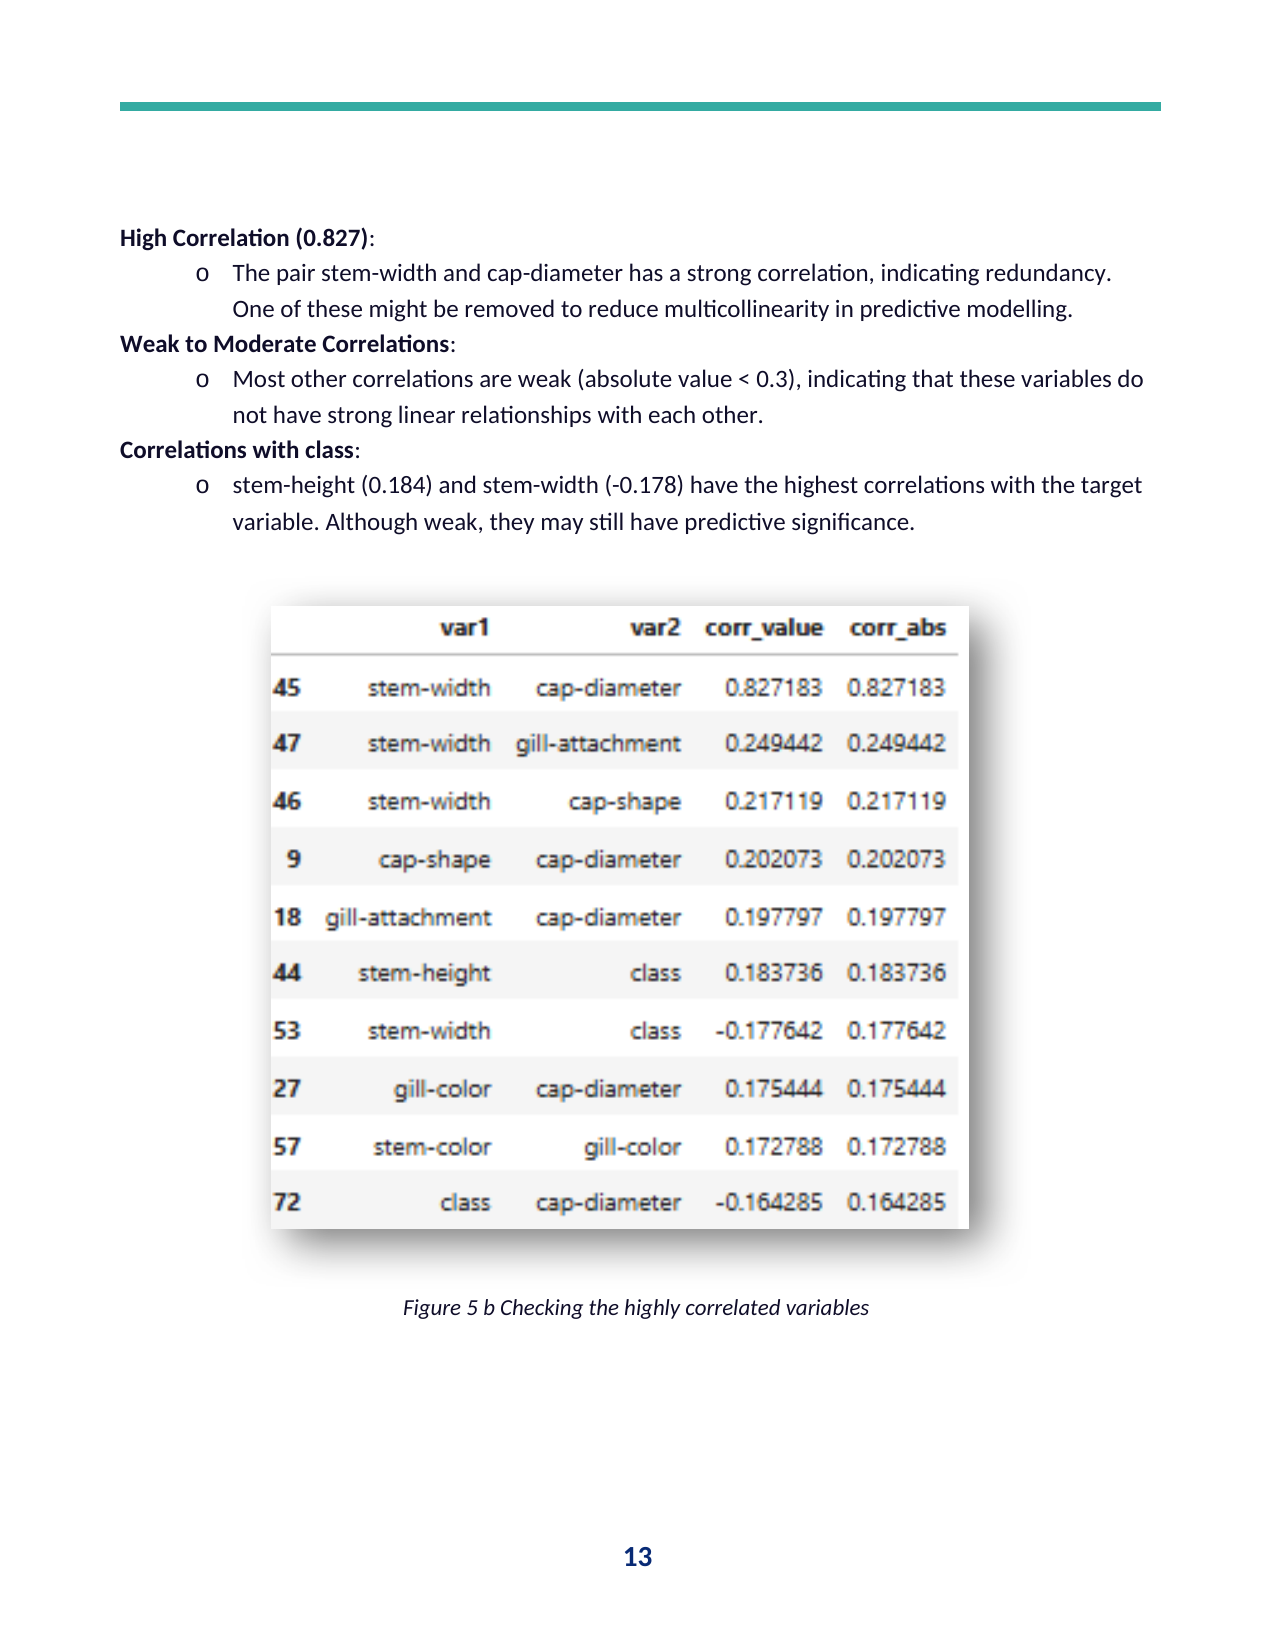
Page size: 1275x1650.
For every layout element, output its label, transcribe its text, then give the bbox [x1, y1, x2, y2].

text Weak to Moderate Correlations: [120, 328, 1155, 359]
list stem-height (0.184) and stem-width (-0.178) have the highest correlations with the target variable. Although weak, they may still have predictive significance. [195, 469, 1155, 536]
picture [271, 606, 969, 1229]
text High Correlation (0.827): [120, 222, 1155, 252]
list Figure 5 b Checking the highly correlated variables [120, 1293, 1155, 1321]
list Most other correlations are weak (absolute value < 0.3), indicating that these variables do not have strong linear relationships with each other. [195, 363, 1155, 430]
list The pair stem-width and cap-diameter has a strong correlation, indicating redundancy. One of these might be removed to reduce multicollinearity in predictive modelling. [195, 257, 1155, 324]
text Correlations with class: [120, 434, 1155, 465]
